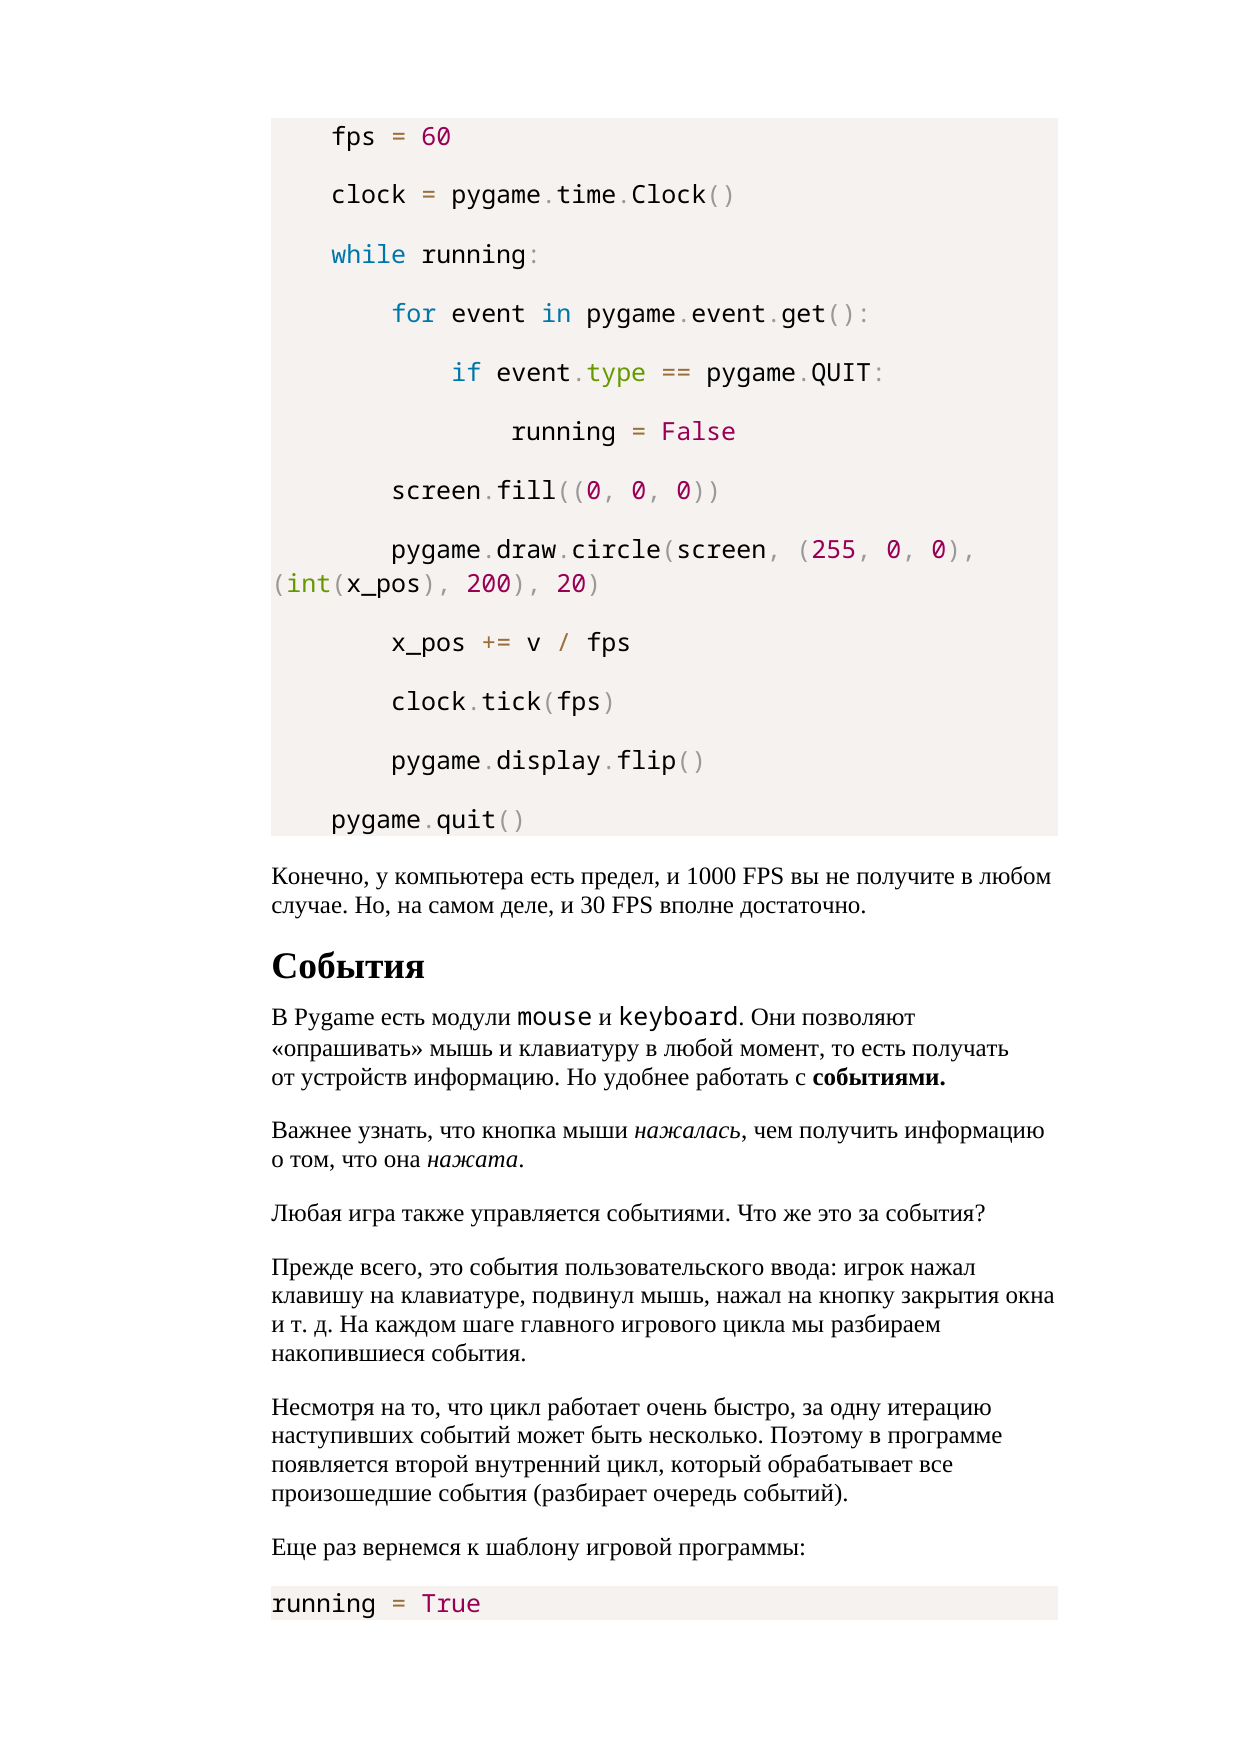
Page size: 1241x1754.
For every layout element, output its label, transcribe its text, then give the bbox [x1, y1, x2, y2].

text while running: [271, 236, 1058, 270]
text Прежде всего, это события пользовательского ввода: игрок нажал клавишу на клавиатуре, подвинул мышь, нажал на кнопку закрытия окна и т. д. На каждом шаге главного игрового цикла мы разбираем накопившиеся события. [271, 1252, 1058, 1367]
text x_pos += v / fps [271, 625, 1058, 659]
text for event in pygame.event.get(): [271, 295, 1058, 329]
text running = True [271, 1586, 1058, 1620]
text pygame.draw.circle(screen, (255, 0, 0), (int(x_pos), 200), 20) [271, 532, 1058, 600]
text screen.fill((0, 0, 0)) [271, 472, 1058, 507]
text Важнее узнать, что кнопка мыши нажалась, чем получить информацию о том, что она нажата. [271, 1116, 1058, 1173]
text Конечно, у компьютера есть предел, и 1000 FPS вы не получите в любом случае. Но, на самом деле, и 30 FPS вполне достаточно. [271, 861, 1058, 918]
text clock = pygame.time.Clock() [271, 177, 1058, 211]
text clock.tick(fps) [271, 684, 1058, 718]
text Несмотря на то, что цикл работает очень быстро, за одну итерацию наступивших событий может быть несколько. Поэтому в программе появляется второй внутренний цикл, который обрабатывает все произошедшие события (разбирает очередь событий). [271, 1392, 1058, 1507]
text Еще раз вернемся к шаблону игровой программы: [271, 1532, 1058, 1561]
text В Pygame есть модули mouse и keyboard. Они позволяют «опрашивать» мышь и клавиатуру в любой момент, то есть получать от устройств информацию. Но удобнее работать с событиями. [271, 999, 1058, 1091]
text fps = 60 [271, 118, 1058, 152]
text pygame.display.flip() [271, 743, 1058, 777]
text Любая игра также управляется событиями. Что же это за события? [271, 1198, 1058, 1227]
text События [271, 943, 1058, 987]
text if event.type == pygame.QUIT: [271, 354, 1058, 388]
text running = False [271, 413, 1058, 447]
text pygame.quit() [271, 802, 1058, 836]
